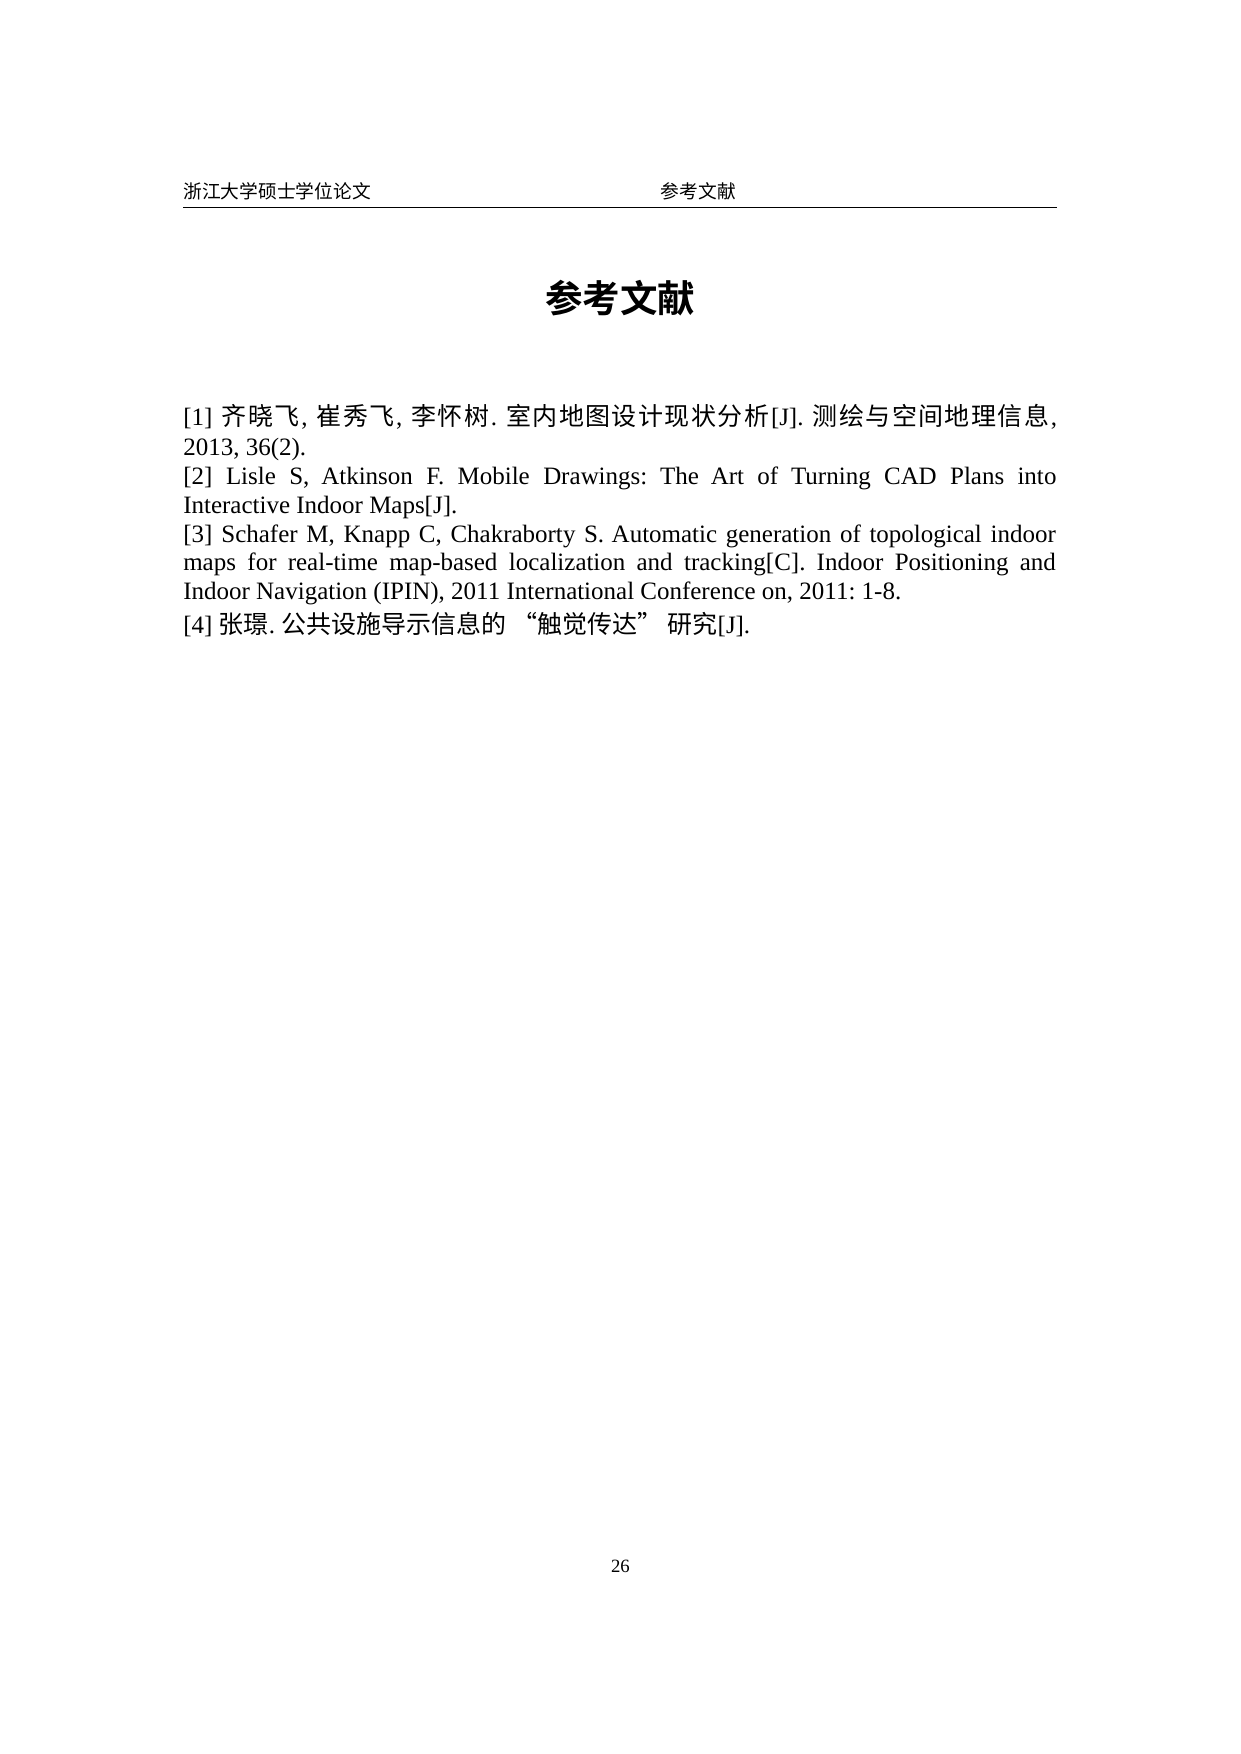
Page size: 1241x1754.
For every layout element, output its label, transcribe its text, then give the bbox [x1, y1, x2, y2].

text [1] 齐晓飞, 崔秀飞, 李怀树. 室内地图设计现状分析[J]. 测绘与空间地理信息, 2013, 36(2). [183, 396, 1057, 461]
text [2] Lisle S, Atkinson F. Mobile Drawings: The Art of Turning CAD Plans into Interactive Indoor Maps[J]. [183, 461, 1057, 519]
title 参考文献 [183, 268, 1057, 323]
text [4] 张璟. 公共设施导示信息的 “触觉传达” 研究[J]. [183, 605, 1057, 641]
text [3] Schafer M, Knapp C, Chakraborty S. Automatic generation of topological indoor maps for real-time map-based localization and tracking[C]. Indoor Positioning and Indoor Navigation (IPIN), 2011 International Conference on, 2011: 1-8. [183, 519, 1057, 605]
